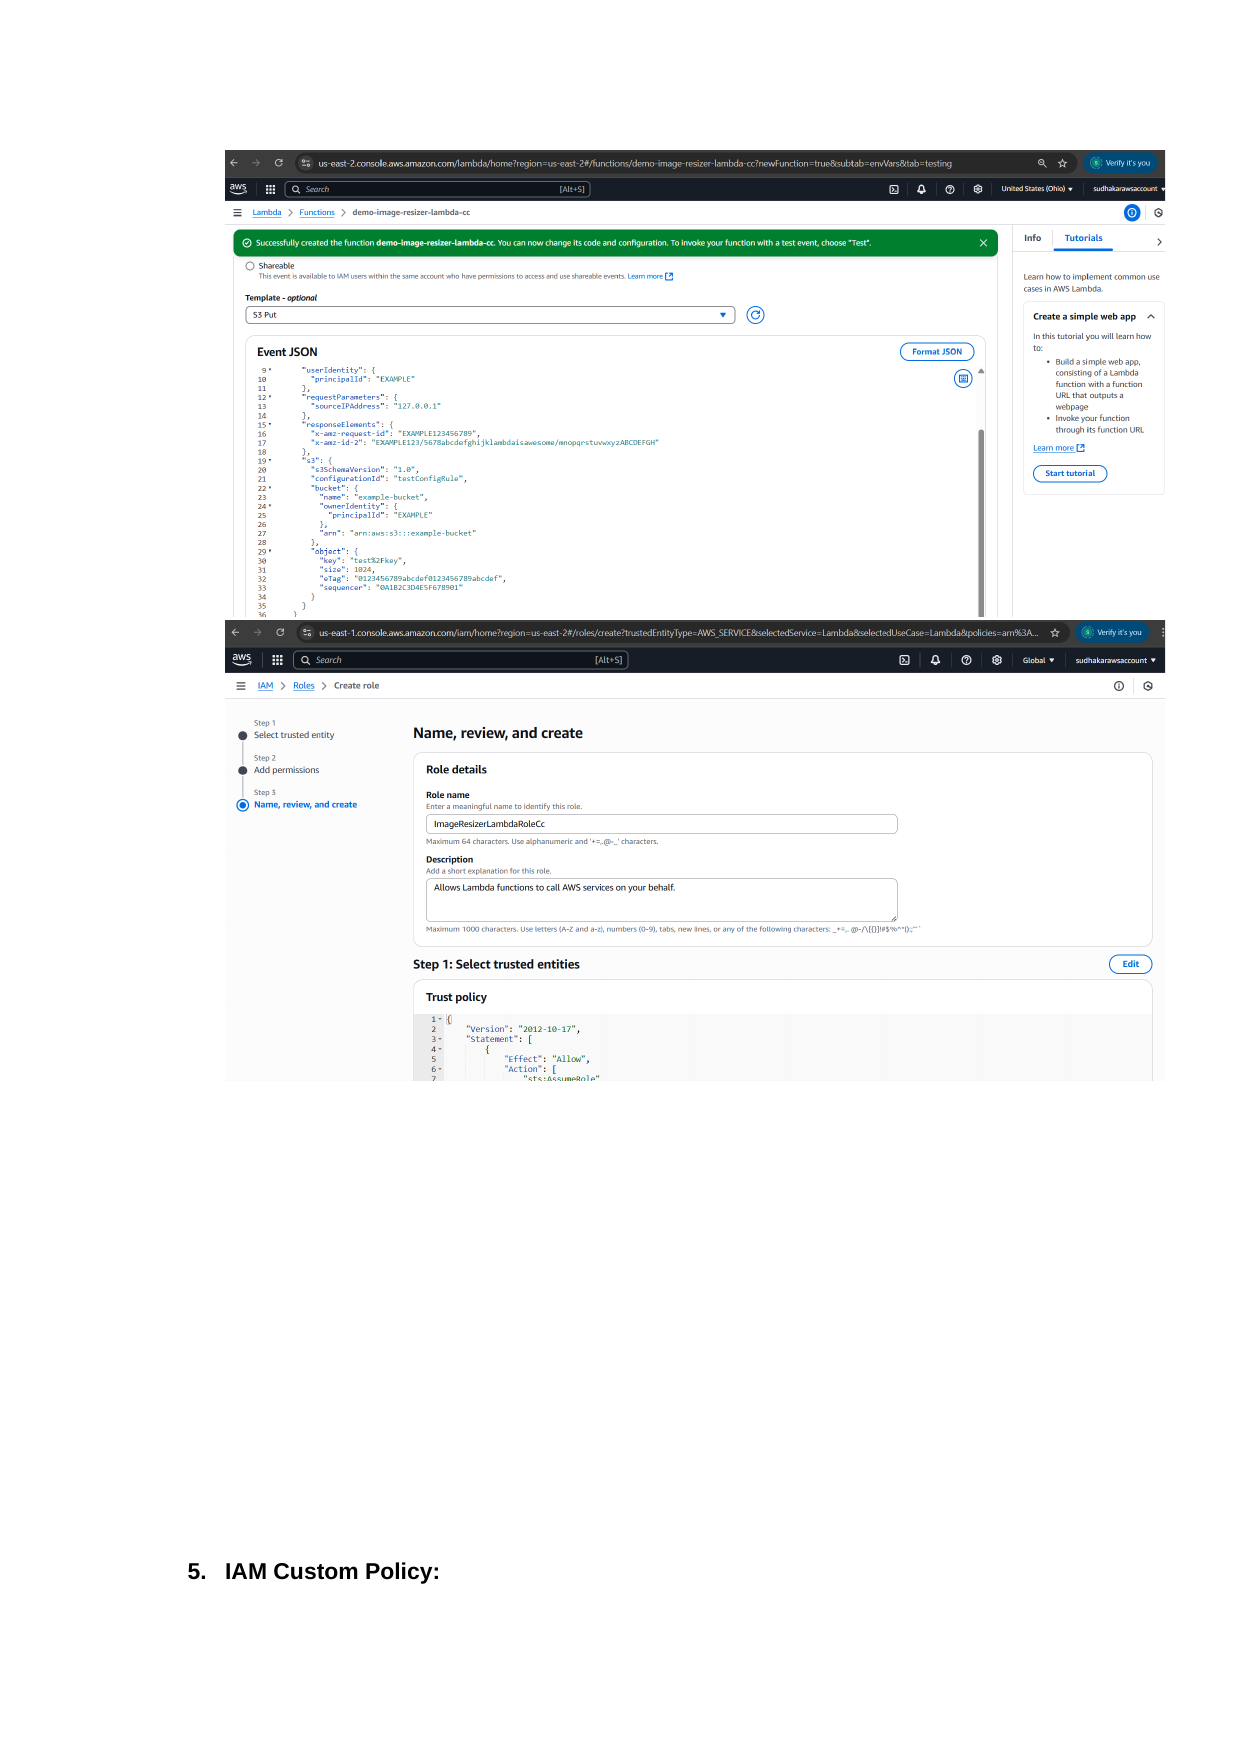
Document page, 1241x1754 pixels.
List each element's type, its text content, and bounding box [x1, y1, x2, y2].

picture [225, 150, 1166, 617]
picture [225, 620, 1166, 1081]
list IAM Custom Policy: [187, 1558, 1090, 1584]
